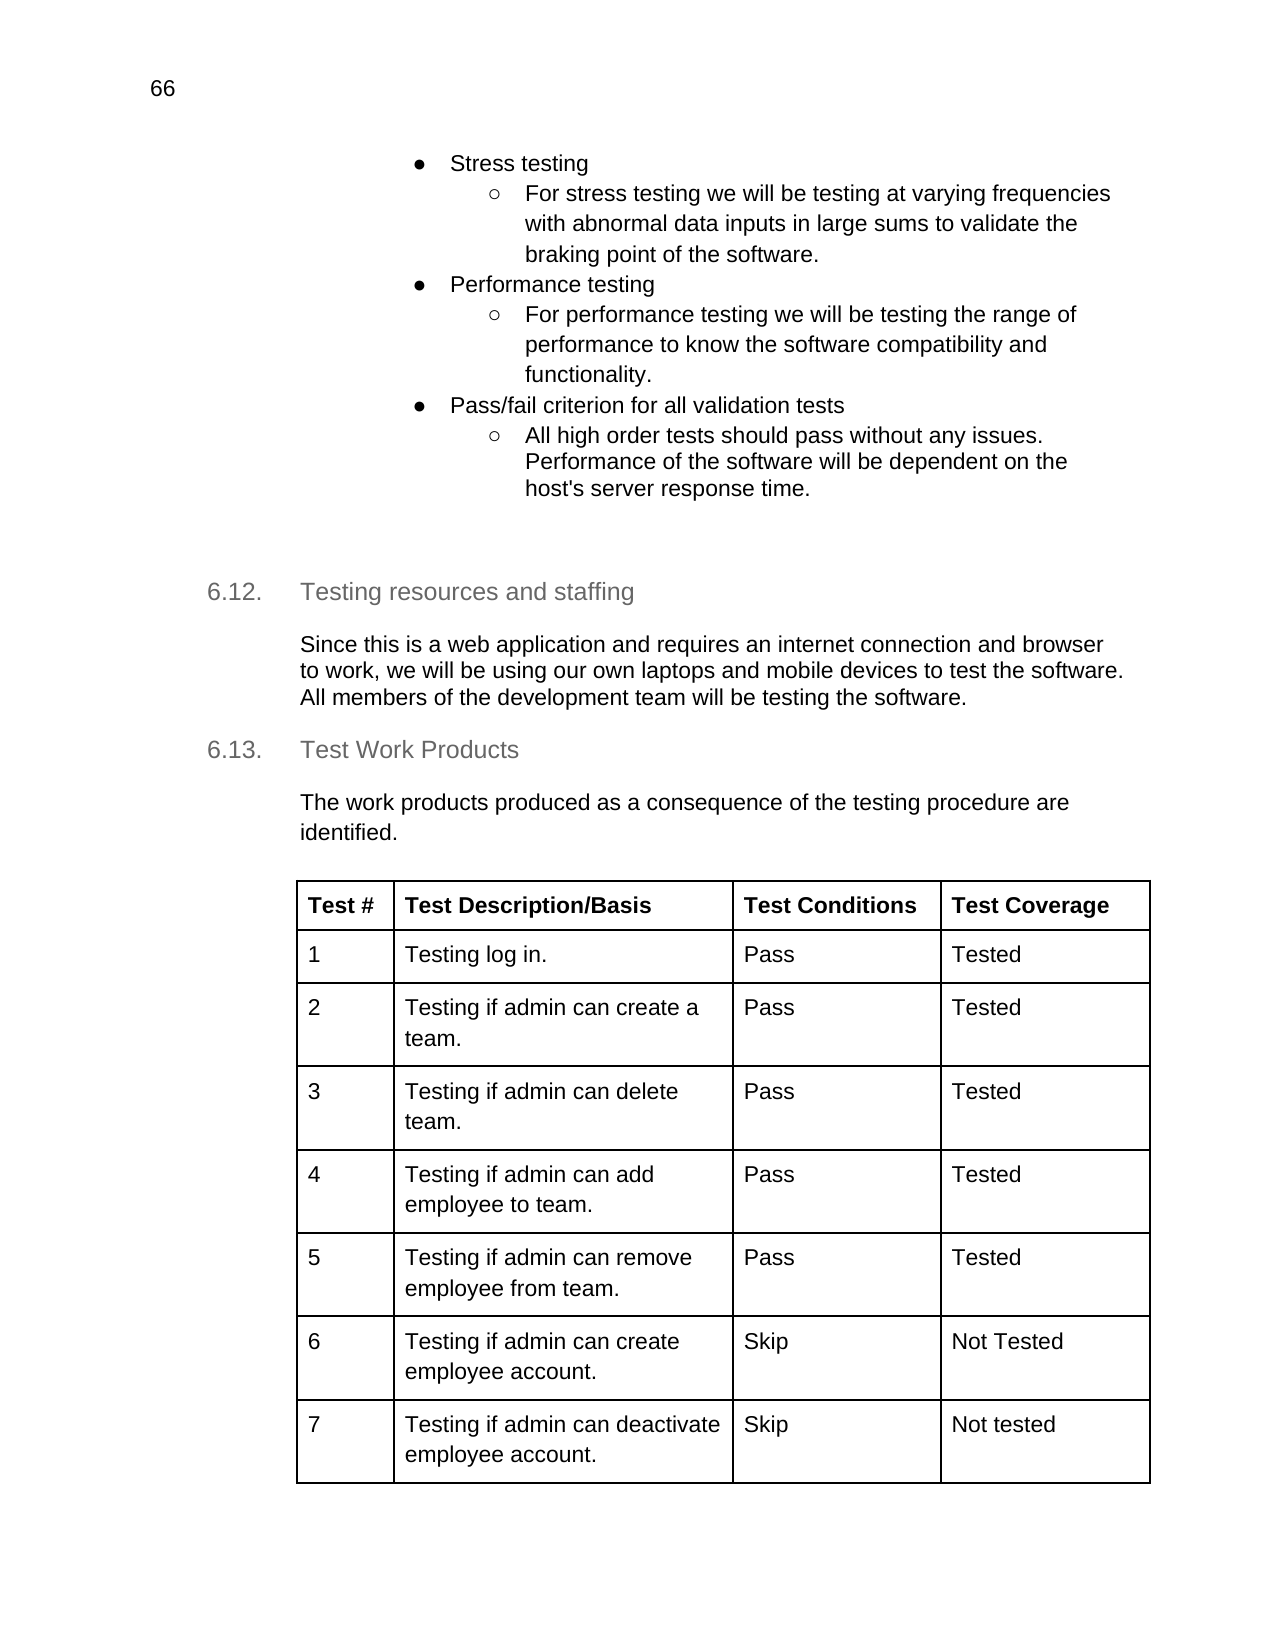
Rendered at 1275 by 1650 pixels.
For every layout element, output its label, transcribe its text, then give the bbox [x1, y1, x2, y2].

table_cell Pass [734, 931, 940, 982]
table_cell 2 [298, 984, 393, 1065]
table_cell Skip [734, 1401, 940, 1482]
table_cell Pass [734, 1067, 940, 1148]
table_cell Tested [942, 984, 1149, 1065]
subtitle Test Work Products [262, 735, 1125, 764]
text Since this is a web application and requires an internet connection and browser to work, we will be using our own laptops and mobile devices to test the software. All members of the development team will be testing the software. [300, 631, 1125, 710]
table_cell Testing if admin can create a team. [395, 984, 732, 1065]
table_cell Tested [942, 1151, 1149, 1232]
table_cell Not tested [942, 1401, 1149, 1482]
table_header Test Conditions [734, 882, 940, 929]
table_cell Pass [734, 1234, 940, 1315]
table_cell Tested [942, 1067, 1149, 1148]
table_cell 5 [298, 1234, 393, 1315]
list For performance testing we will be testing the range of performance to know the software compatibility and functionality. [487, 301, 1125, 388]
table_cell 7 [298, 1401, 393, 1482]
table_cell Tested [942, 931, 1149, 982]
table_cell Pass [734, 984, 940, 1065]
list All high order tests should pass without any issues. Performance of the software will be dependent on the host's server response time. [487, 422, 1125, 501]
table_header Test Coverage [942, 882, 1149, 929]
table_cell Testing if admin can create employee account. [395, 1317, 732, 1398]
table_cell Testing if admin can add employee to team. [395, 1151, 732, 1232]
list Pass/fail criterion for all validation tests [412, 392, 1125, 418]
table_cell Pass [734, 1151, 940, 1232]
table_cell Tested [942, 1234, 1149, 1315]
table_cell Skip [734, 1317, 940, 1398]
table_header Test Description/Basis [395, 882, 732, 929]
text The work products produced as a consequence of the testing procedure are identified. [300, 789, 1125, 845]
list Stress testing [412, 150, 1125, 176]
table_cell 4 [298, 1151, 393, 1232]
table_cell Testing if admin can delete team. [395, 1067, 732, 1148]
table_cell 3 [298, 1067, 393, 1148]
list Performance testing [412, 271, 1125, 297]
table_header Test # [298, 882, 393, 929]
table_cell 1 [298, 931, 393, 982]
table_cell Testing if admin can remove employee from team. [395, 1234, 732, 1315]
list For stress testing we will be testing at varying frequencies with abnormal data inputs in large sums to validate the braking point of the software. [487, 180, 1125, 267]
table_cell 6 [298, 1317, 393, 1398]
table_cell Testing if admin can deactivate employee account. [395, 1401, 732, 1482]
table_cell Not Tested [942, 1317, 1149, 1398]
table_cell Testing log in. [395, 931, 732, 982]
subtitle Testing resources and staffing [262, 577, 1125, 606]
